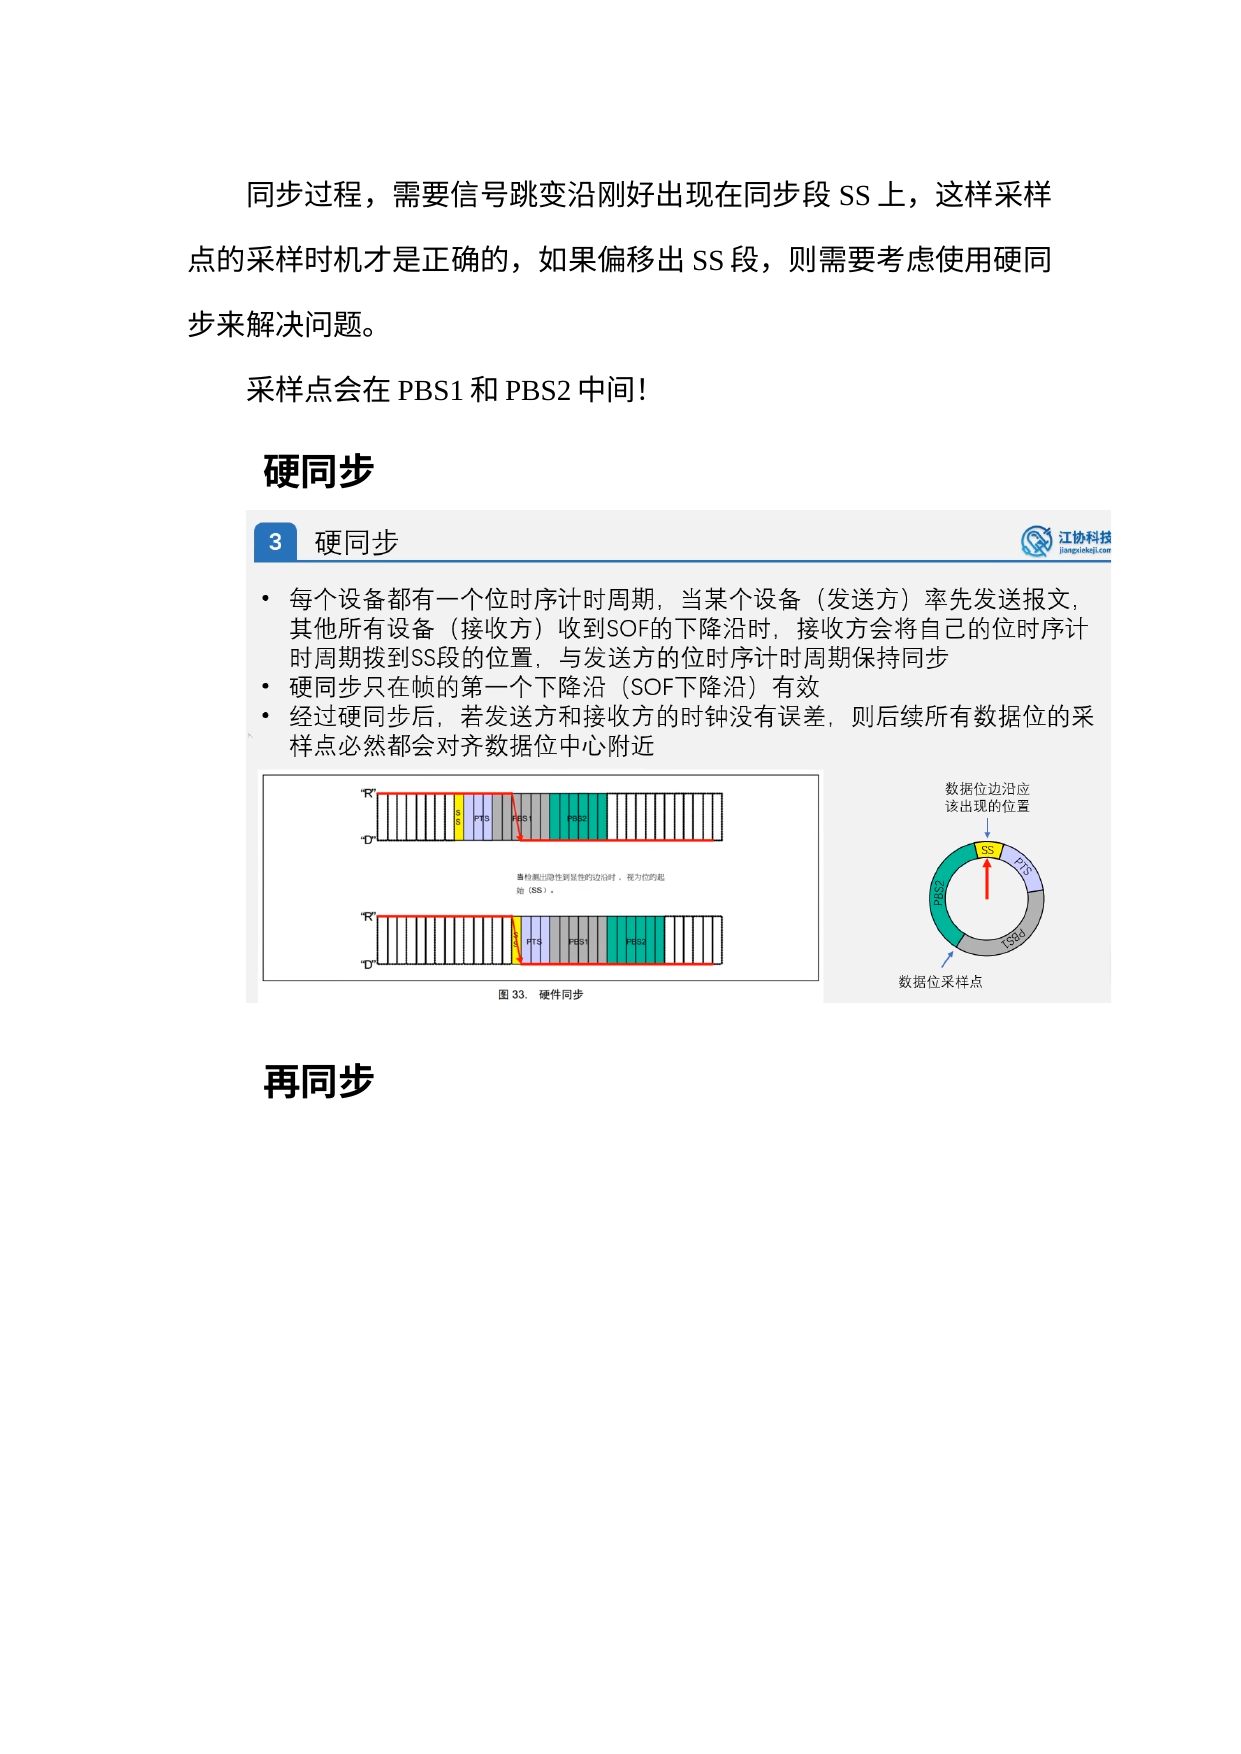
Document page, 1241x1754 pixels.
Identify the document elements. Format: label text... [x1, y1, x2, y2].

text 采样点会在PBS1和PBS2中间！ [187, 355, 1053, 420]
subtitle 再同步 [187, 1047, 1053, 1112]
subtitle 硬同步 [187, 437, 1053, 502]
text 同步过程，需要信号跳变沿刚好出现在同步段SS上，这样采样点的采样时机才是正确的，如果偏移出SS段，则需要考虑使用硬同步来解决问题。 [187, 160, 1053, 355]
picture [245, 510, 1112, 1003]
